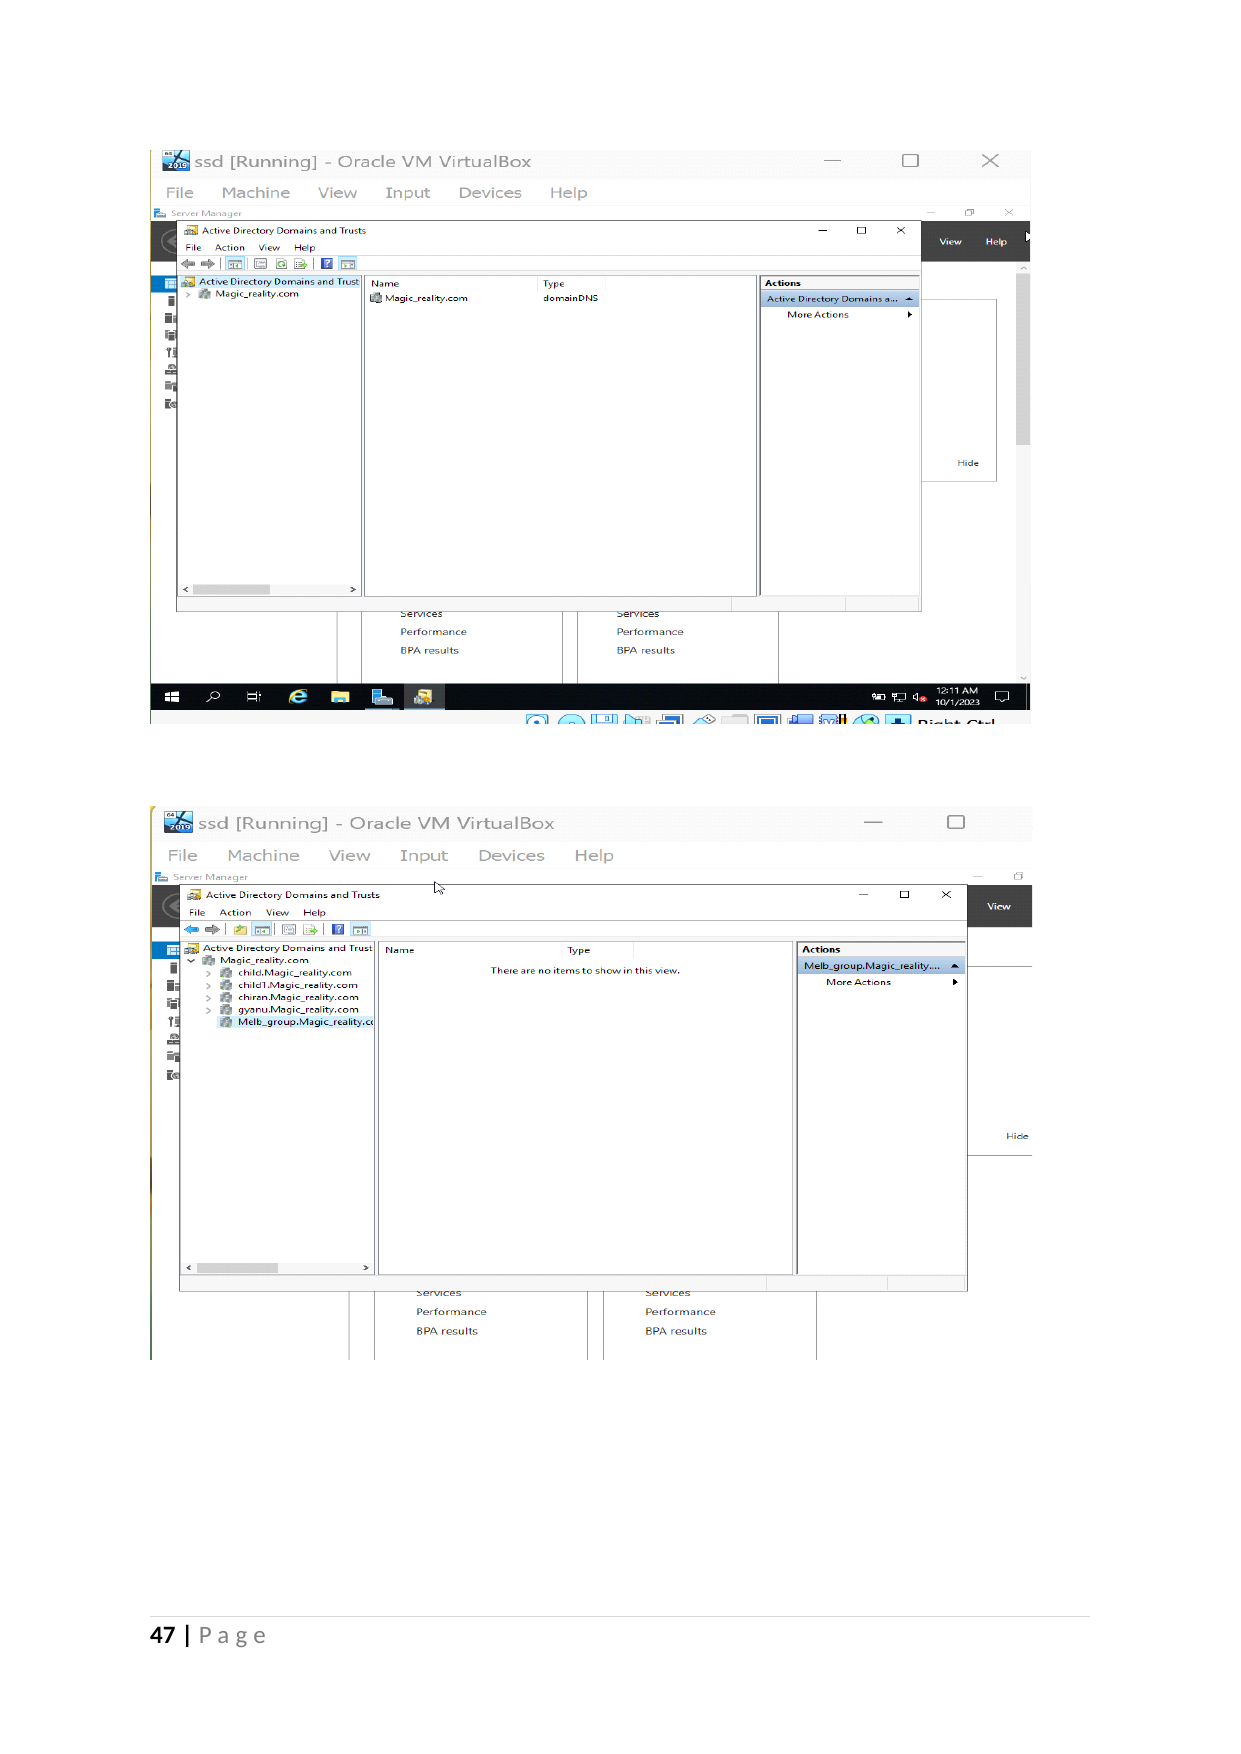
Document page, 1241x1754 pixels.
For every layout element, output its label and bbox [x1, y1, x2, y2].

picture [150, 806, 1033, 1360]
picture [150, 150, 1031, 724]
